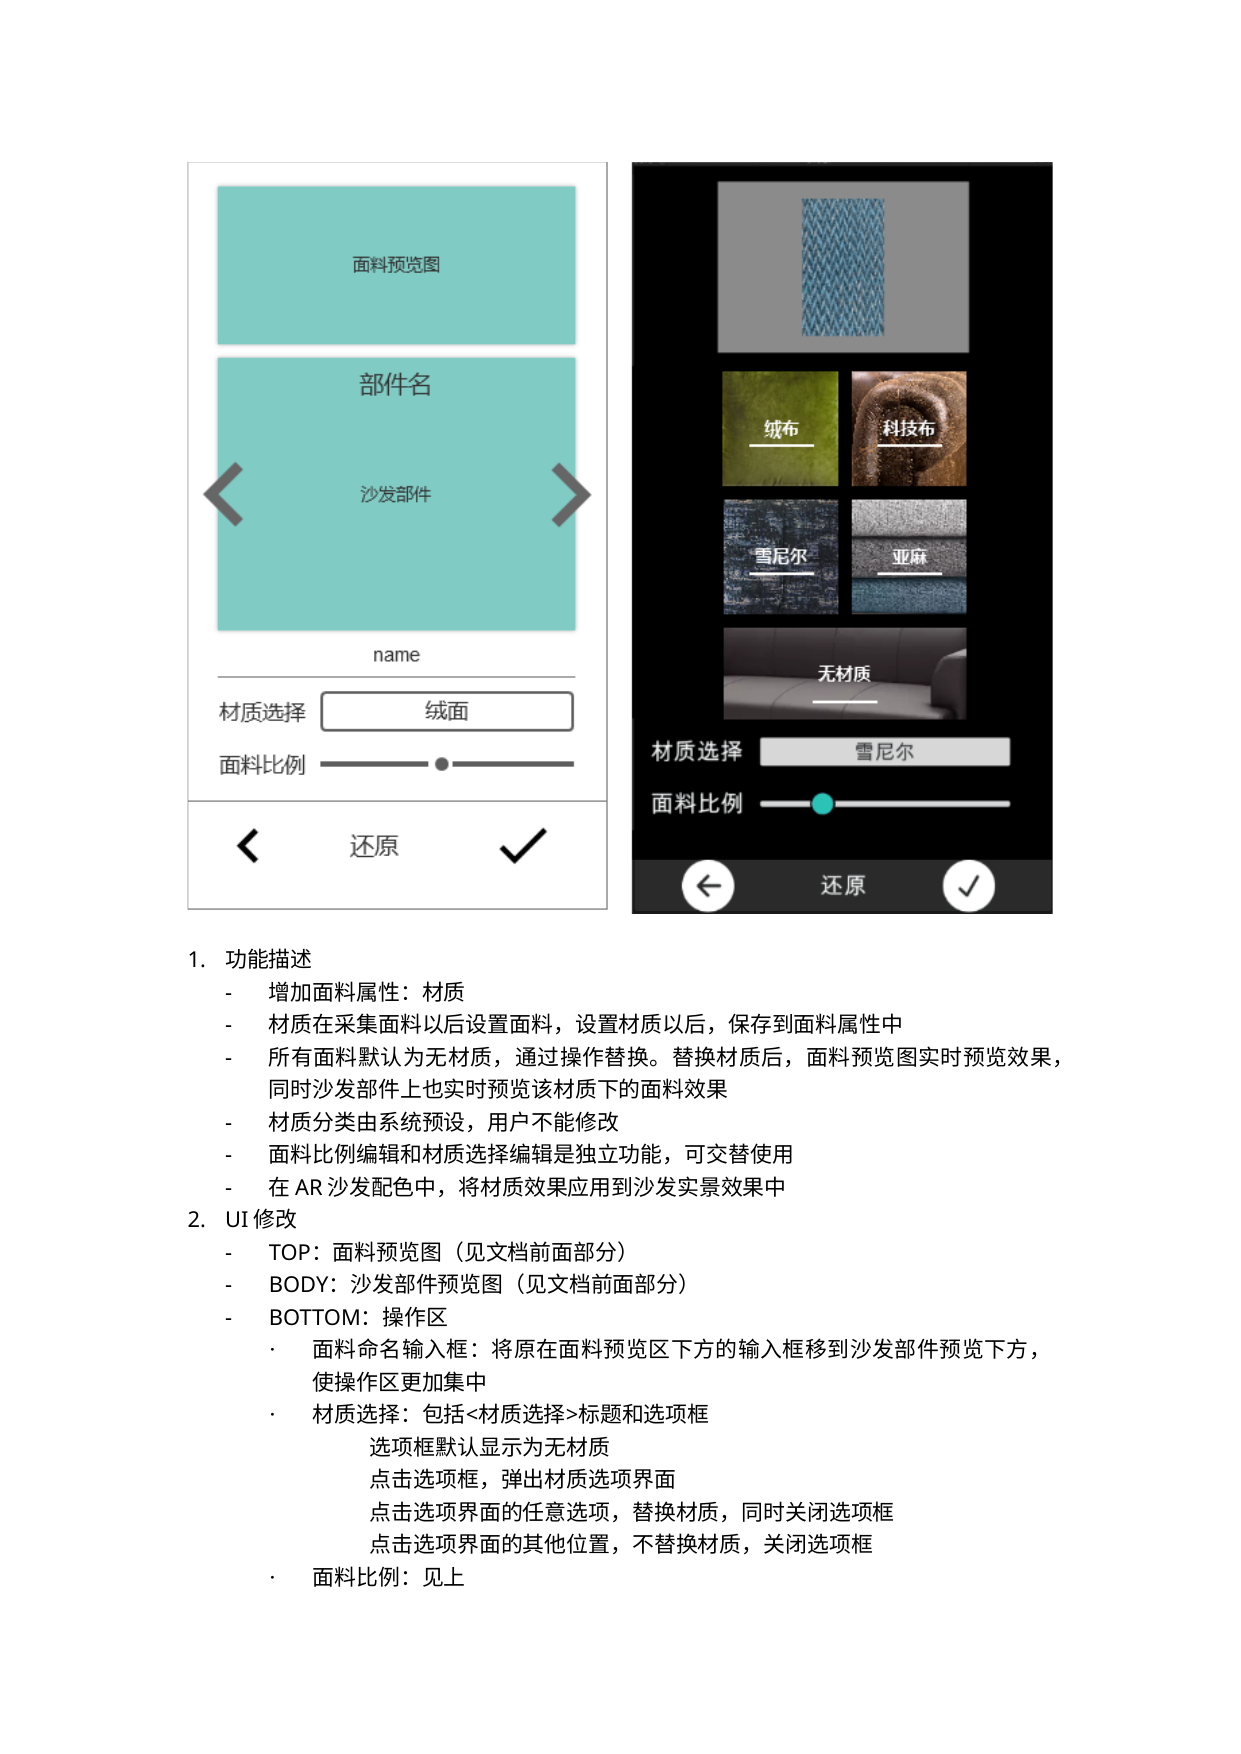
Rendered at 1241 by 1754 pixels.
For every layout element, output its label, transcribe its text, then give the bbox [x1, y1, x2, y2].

list TOP：面料预览图（见文档前面部分） [225, 1234, 1053, 1267]
list 点击选项界面的任意选项，替换材质，同时关闭选项框 [312, 1494, 1053, 1527]
list 点击选项框，弹出材质选项界面 [312, 1462, 1053, 1494]
list 选项框默认显示为无材质 [312, 1429, 1053, 1462]
list 增加面料属性：材质 [225, 974, 1053, 1007]
list BOTTOM：操作区 [225, 1299, 1053, 1332]
list 所有面料默认为无材质，通过操作替换。替换材质后，面料预览图实时预览效果，同时沙发部件上也实时预览该材质下的面料效果 [225, 1039, 1053, 1104]
list 功能描述 [187, 942, 1053, 974]
list 面料比例编辑和材质选择编辑是独立功能，可交替使用 [225, 1137, 1053, 1169]
list 面料命名输入框：将原在面料预览区下方的输入框移到沙发部件预览下方，使操作区更加集中 [269, 1332, 1053, 1397]
list 材质选择：包括<材质选择>标题和选项框 [269, 1397, 1053, 1429]
list 面料比例：见上 [269, 1559, 1053, 1592]
list UI修改 [187, 1202, 1053, 1234]
list 材质在采集面料以后设置面料，设置材质以后，保存到面料属性中 [225, 1007, 1053, 1039]
list BODY：沙发部件预览图（见文档前面部分） [225, 1267, 1053, 1299]
picture [187, 162, 1053, 914]
list 点击选项界面的其他位置，不替换材质，关闭选项框 [312, 1527, 1053, 1559]
list 材质分类由系统预设，用户不能修改 [225, 1104, 1053, 1137]
list 在AR沙发配色中，将材质效果应用到沙发实景效果中 [225, 1169, 1053, 1202]
